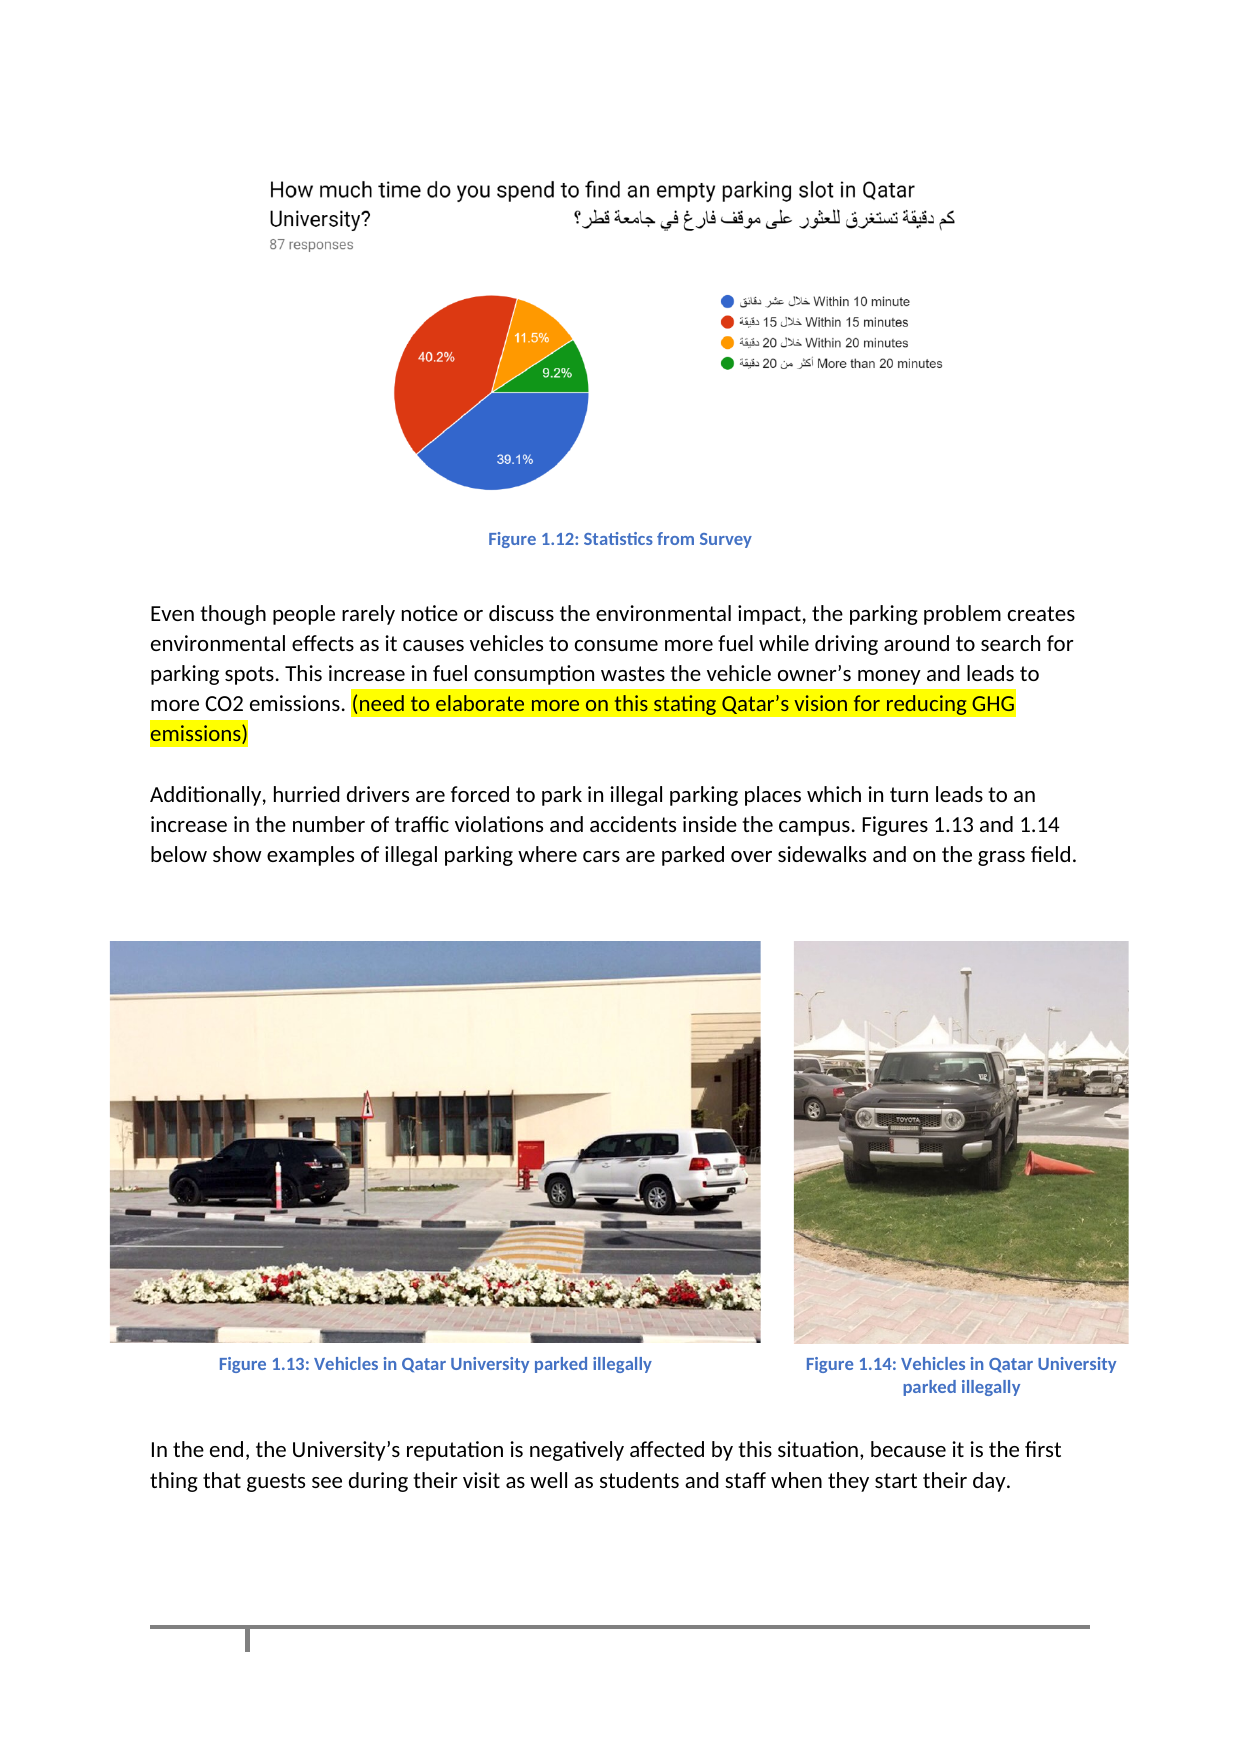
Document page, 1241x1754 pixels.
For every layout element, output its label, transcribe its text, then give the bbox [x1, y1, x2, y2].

picture [109, 941, 761, 1343]
picture [243, 150, 997, 527]
text In the end, the University’s reputation is negatively affected by this situation, because it is the first thing that guests see during their visit as well as students and staff when they start their day. [150, 1436, 1090, 1494]
text Even though people rarely notice or discuss the environmental impact, the parking problem creates environmental effects as it causes vehicles to consume more fuel while driving around to search for parking spots. This increase in fuel consumption wastes the vehicle owner’s money and leads to more CO2 emissions. (need to elaborate more on this stating Qatar’s vision for reducing GHG emissions) [150, 599, 1090, 747]
text Additionally, hurried drivers are forced to park in illegal parking places which in turn leads to an increase in the number of traffic violations and accidents inside the campus. Figures 1.13 and 1.14 below show examples of illegal parking where cars are parked over sidewalks and on the grass field. [150, 780, 1090, 868]
picture [793, 941, 1129, 1344]
